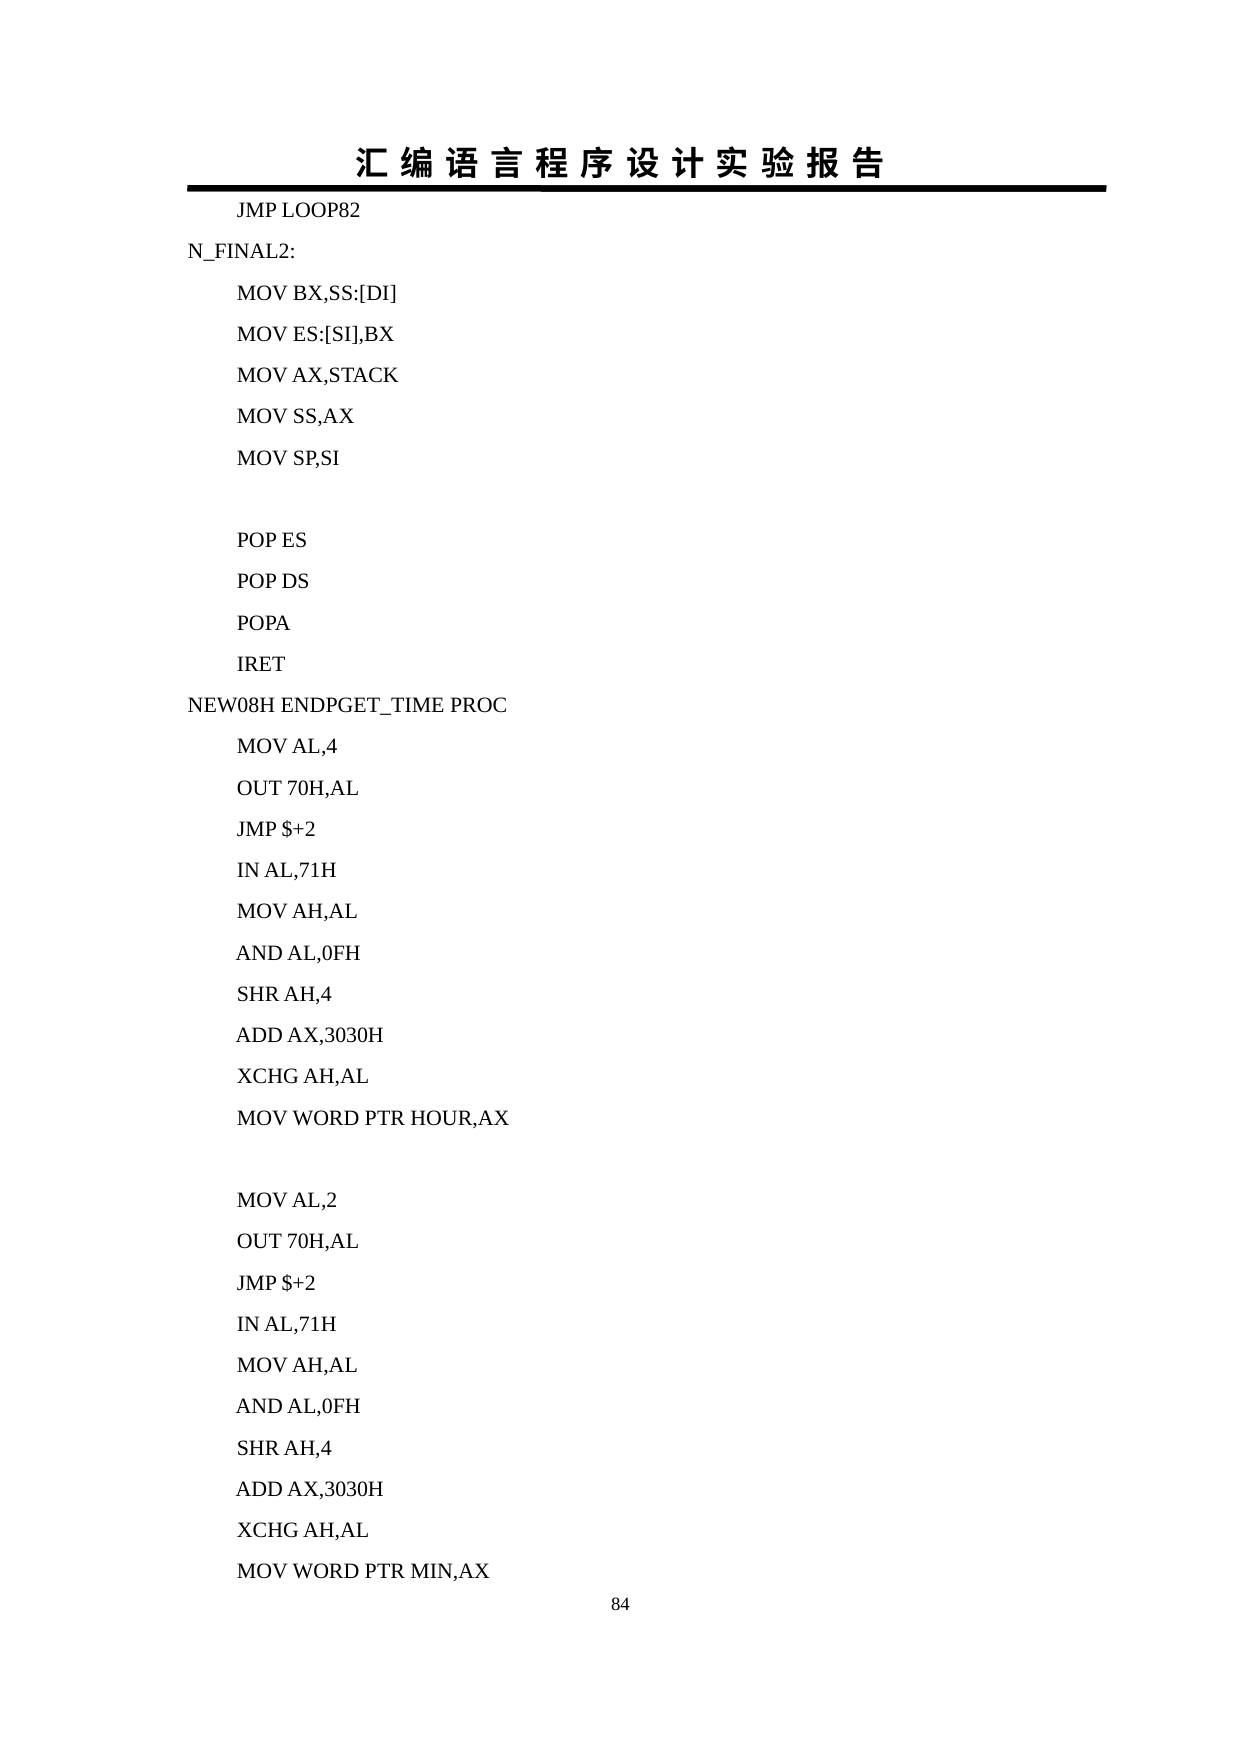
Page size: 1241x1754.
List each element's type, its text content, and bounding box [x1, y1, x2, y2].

text MOV BX,SS:[DI] [187, 276, 1053, 309]
text MOV AX,STACK [187, 359, 1053, 391]
text SHR AH,4 [187, 1431, 1053, 1464]
text IRET [187, 647, 1053, 680]
text NEW08H ENDPGET_TIME PROC [187, 689, 1053, 721]
text MOV AL,4 [187, 730, 1053, 762]
text ADD AX,3030H [187, 1472, 1053, 1505]
text MOV SS,AX [187, 400, 1053, 432]
text MOV WORD PTR MIN,AX [187, 1555, 1053, 1587]
text MOV AH,AL [187, 1349, 1053, 1381]
text MOV WORD PTR HOUR,AX [187, 1101, 1053, 1134]
text MOV AL,2 [187, 1184, 1053, 1216]
text JMP $+2 [187, 1266, 1053, 1299]
text OUT 70H,AL [187, 771, 1053, 804]
text OUT 70H,AL [187, 1225, 1053, 1257]
text N_FINAL2: [187, 235, 1053, 267]
text XCHG AH,AL [187, 1060, 1053, 1092]
text POP ES [187, 524, 1053, 556]
text MOV AH,AL [187, 895, 1053, 927]
text JMP $+2 [187, 812, 1053, 845]
text IN AL,71H [187, 854, 1053, 886]
text POP DS [187, 565, 1053, 597]
text JMP LOOP82 [187, 194, 1053, 226]
text POPA [187, 606, 1053, 639]
text AND AL,0FH [187, 1390, 1053, 1422]
text XCHG AH,AL [187, 1514, 1053, 1546]
text IN AL,71H [187, 1307, 1053, 1340]
text MOV SP,SI [187, 441, 1053, 474]
text ADD AX,3030H [187, 1019, 1053, 1051]
text MOV ES:[SI],BX [187, 317, 1053, 350]
text AND AL,0FH [187, 936, 1053, 969]
text SHR AH,4 [187, 977, 1053, 1010]
